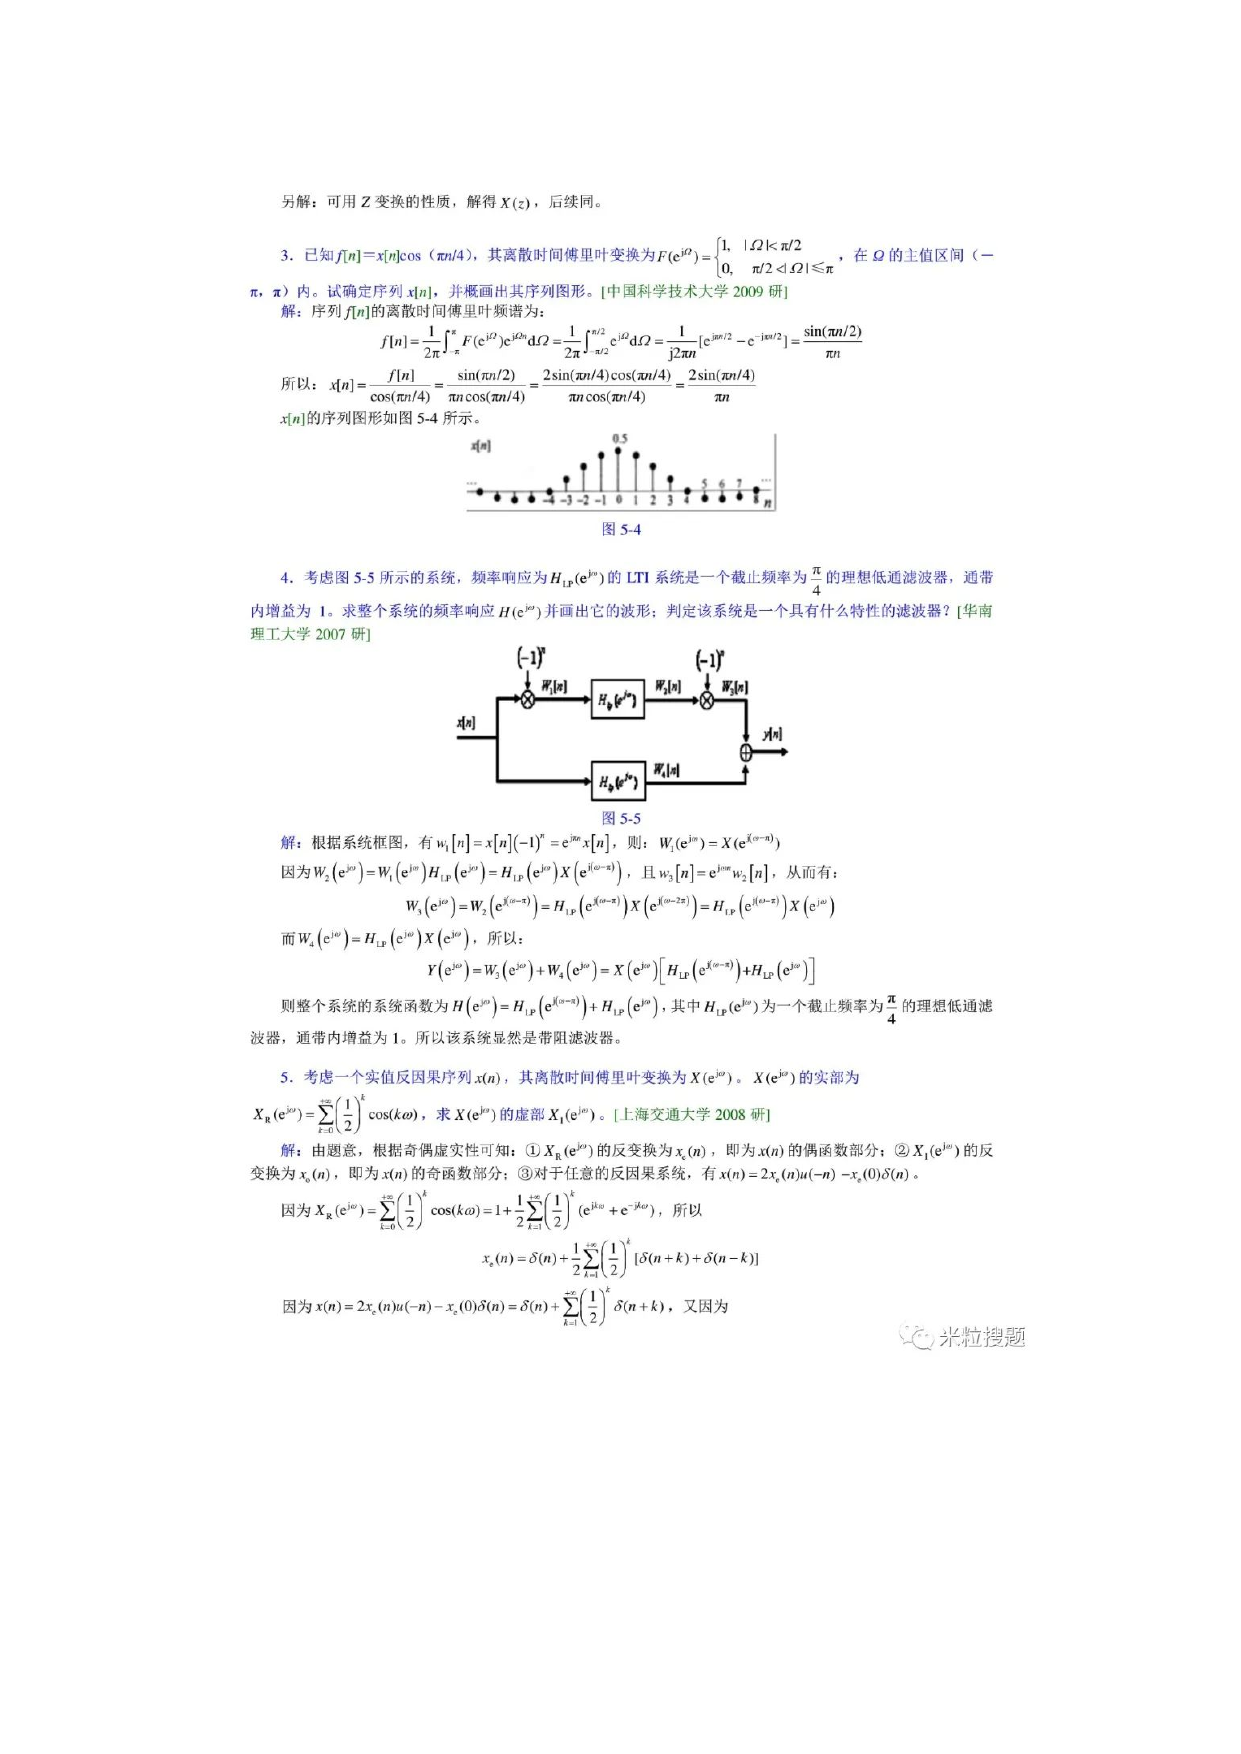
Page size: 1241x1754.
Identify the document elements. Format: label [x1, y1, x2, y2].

picture [187, 152, 1053, 1375]
